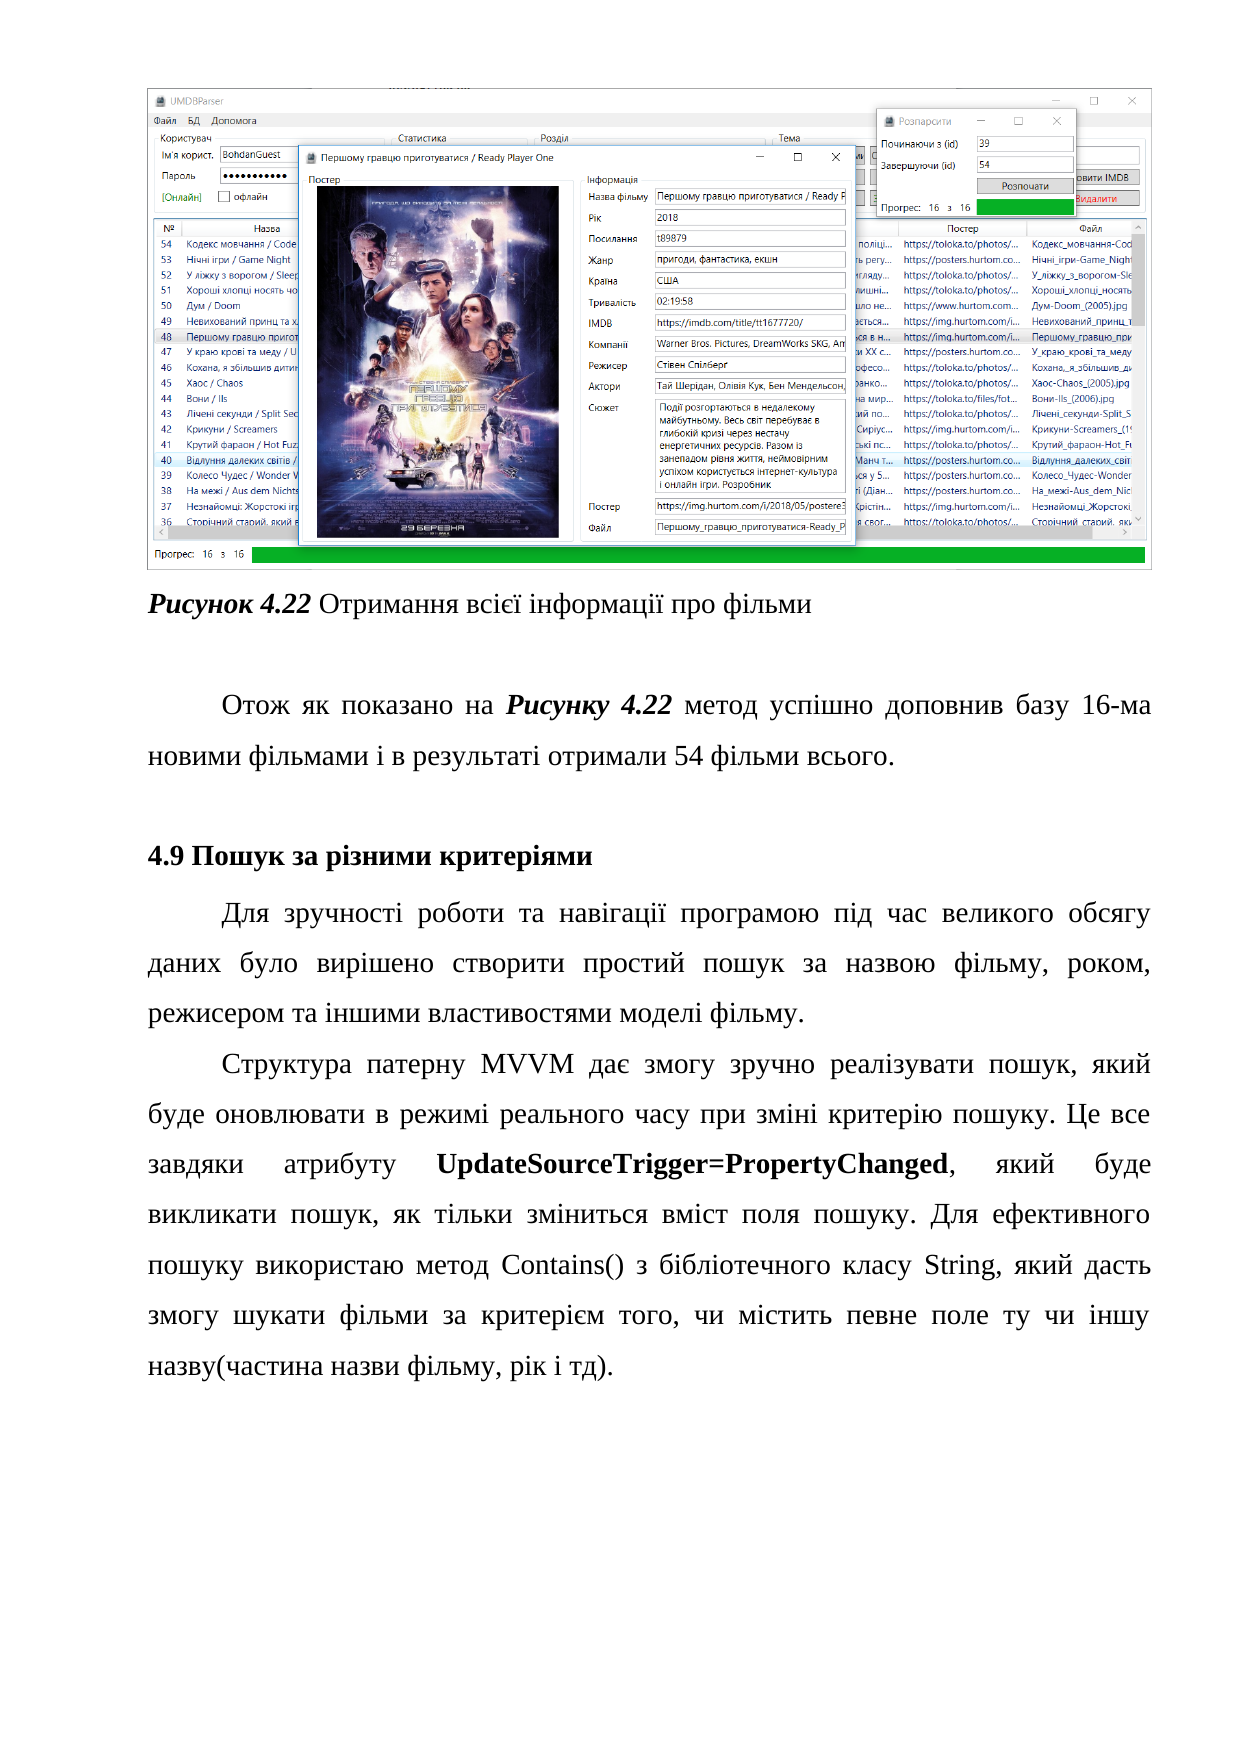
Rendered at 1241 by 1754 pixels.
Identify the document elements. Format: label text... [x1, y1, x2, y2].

text Отож як показано на Рисунку 4.22 метод успішно доповнив базу 16-ма новими фільмами і в результаті отримали 54 фільми всього. [148, 687, 1152, 771]
picture [147, 88, 1152, 570]
text Рисунок 4.22 Отримання всієї інформації про фільми [148, 587, 1152, 620]
text Структура патерну MVVM дає змогу зручно реалізувати пошук, який буде оновлювати в режимі реального часу при зміні критерію пошуку. Це все завдяки атрибуту UpdateSourceTrigger=PropertyChanged, який буде викликати пошук, як тільки зміниться вміст поля пошуку. Для ефективного пошуку використаю метод Contains() з бібліотечного класу String, який дасть змогу шукати фільми за критерієм того, чи містить певне поле ту чи іншу назву(частина назви фільму, рік і тд). [148, 1046, 1152, 1381]
text Для зручності роботи та навігації програмою під час великого обсягу даних було вирішено створити простий пошук за назвою фільму, роком, режисером та іншими властивостями моделі фільму. [148, 895, 1152, 1029]
subtitle 4.9 Пошук за різними критеріями [148, 838, 1152, 872]
